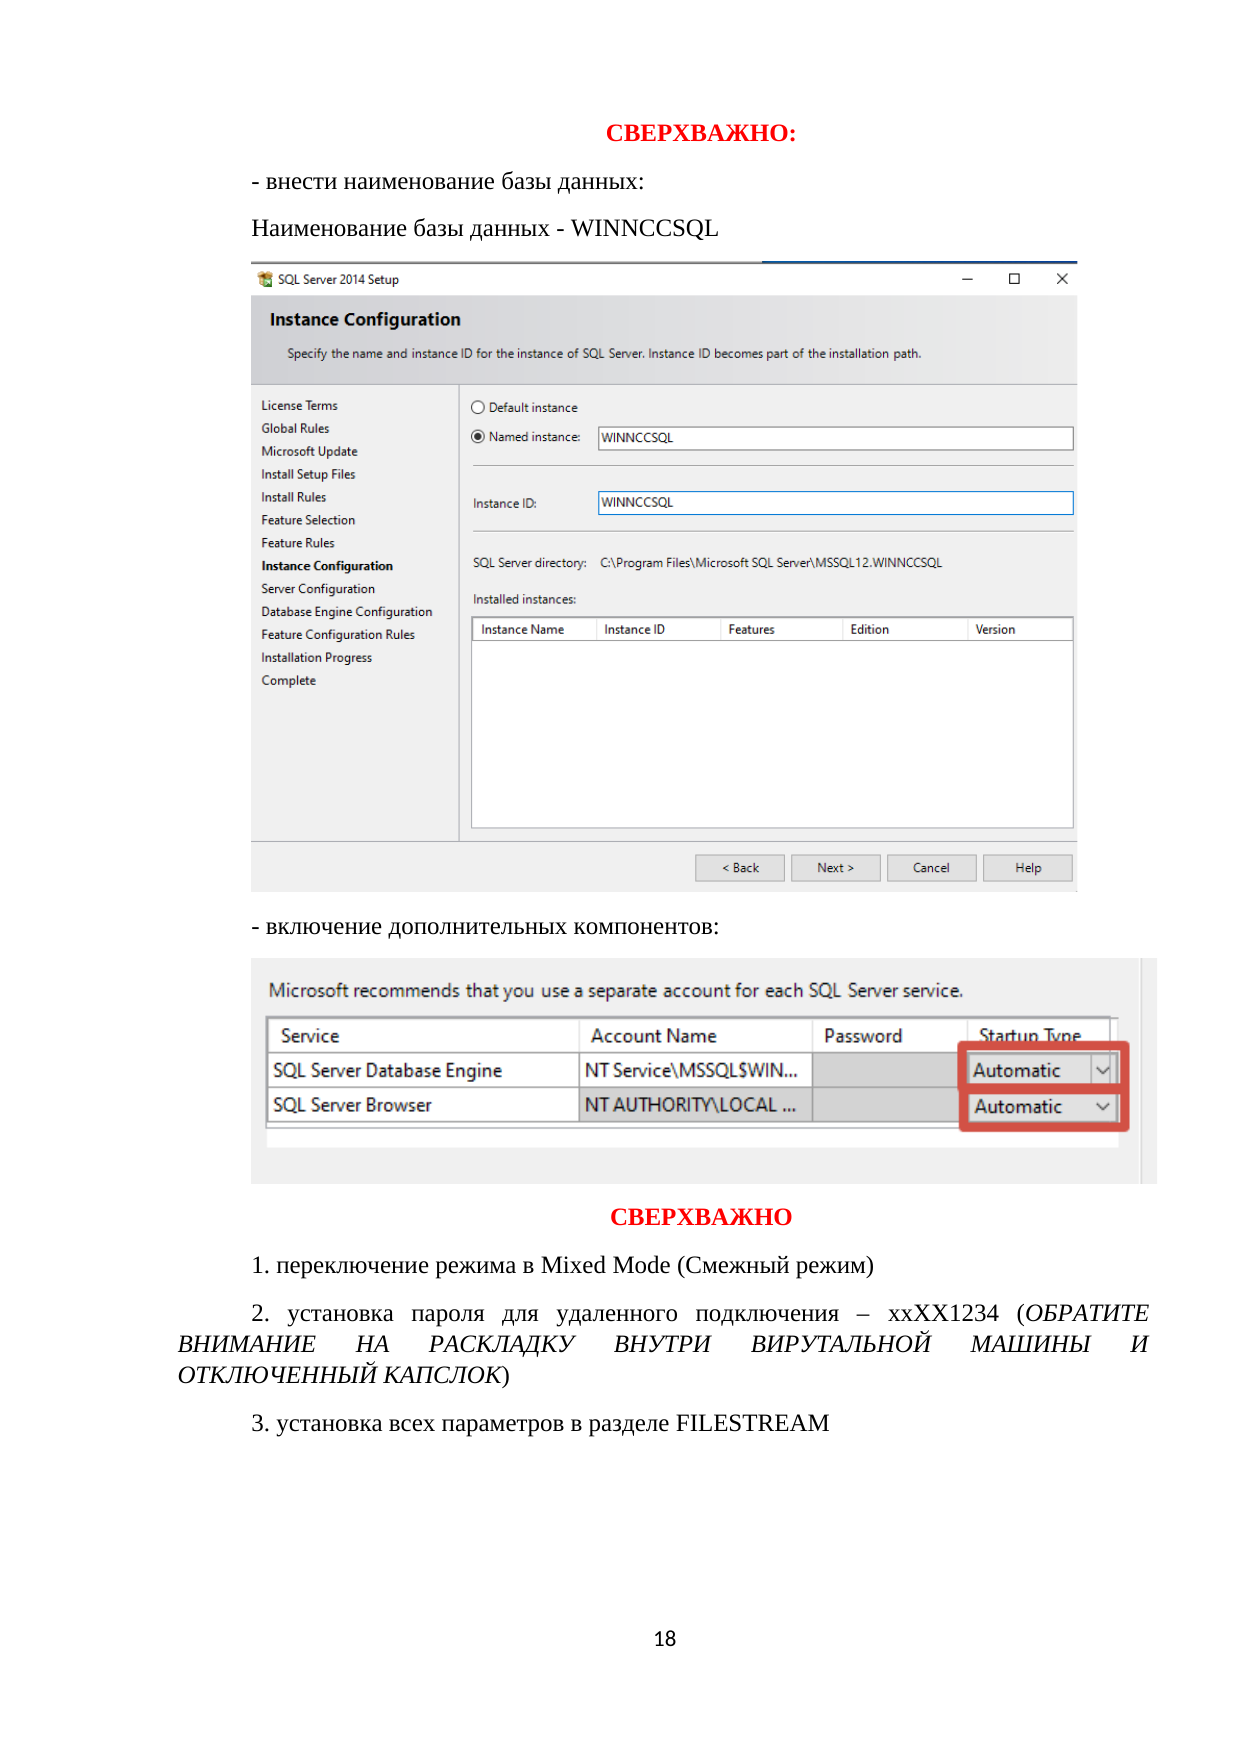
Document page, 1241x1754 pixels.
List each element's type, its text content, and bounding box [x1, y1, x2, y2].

text 3. установка всех параметров в разделе FILESTREAM [177, 1408, 1152, 1436]
text СВЕРХВАЖНО [177, 1202, 1152, 1231]
picture [251, 261, 1078, 892]
text 1. переключение режима в Mixed Mode (Смежный режим) [177, 1250, 1152, 1279]
text - включение дополнительных компонентов: [177, 911, 1152, 939]
text Наименование базы данных - WINNCCSQL [177, 213, 1152, 242]
picture [251, 958, 1158, 1184]
text 2. установка пароля для удаленного подключения – xxXX1234 (ОБРАТИТЕ ВНИМАНИЕ НА РАСКЛАДКУ ВНУТРИ ВИРУТАЛЬНОЙ МАШИНЫ И ОТКЛЮЧЕННЫЙ КАПСЛОК) [177, 1298, 1152, 1389]
text - внести наименование базы данных: [177, 166, 1152, 194]
text СВЕРХВАЖНО: [177, 118, 1152, 147]
